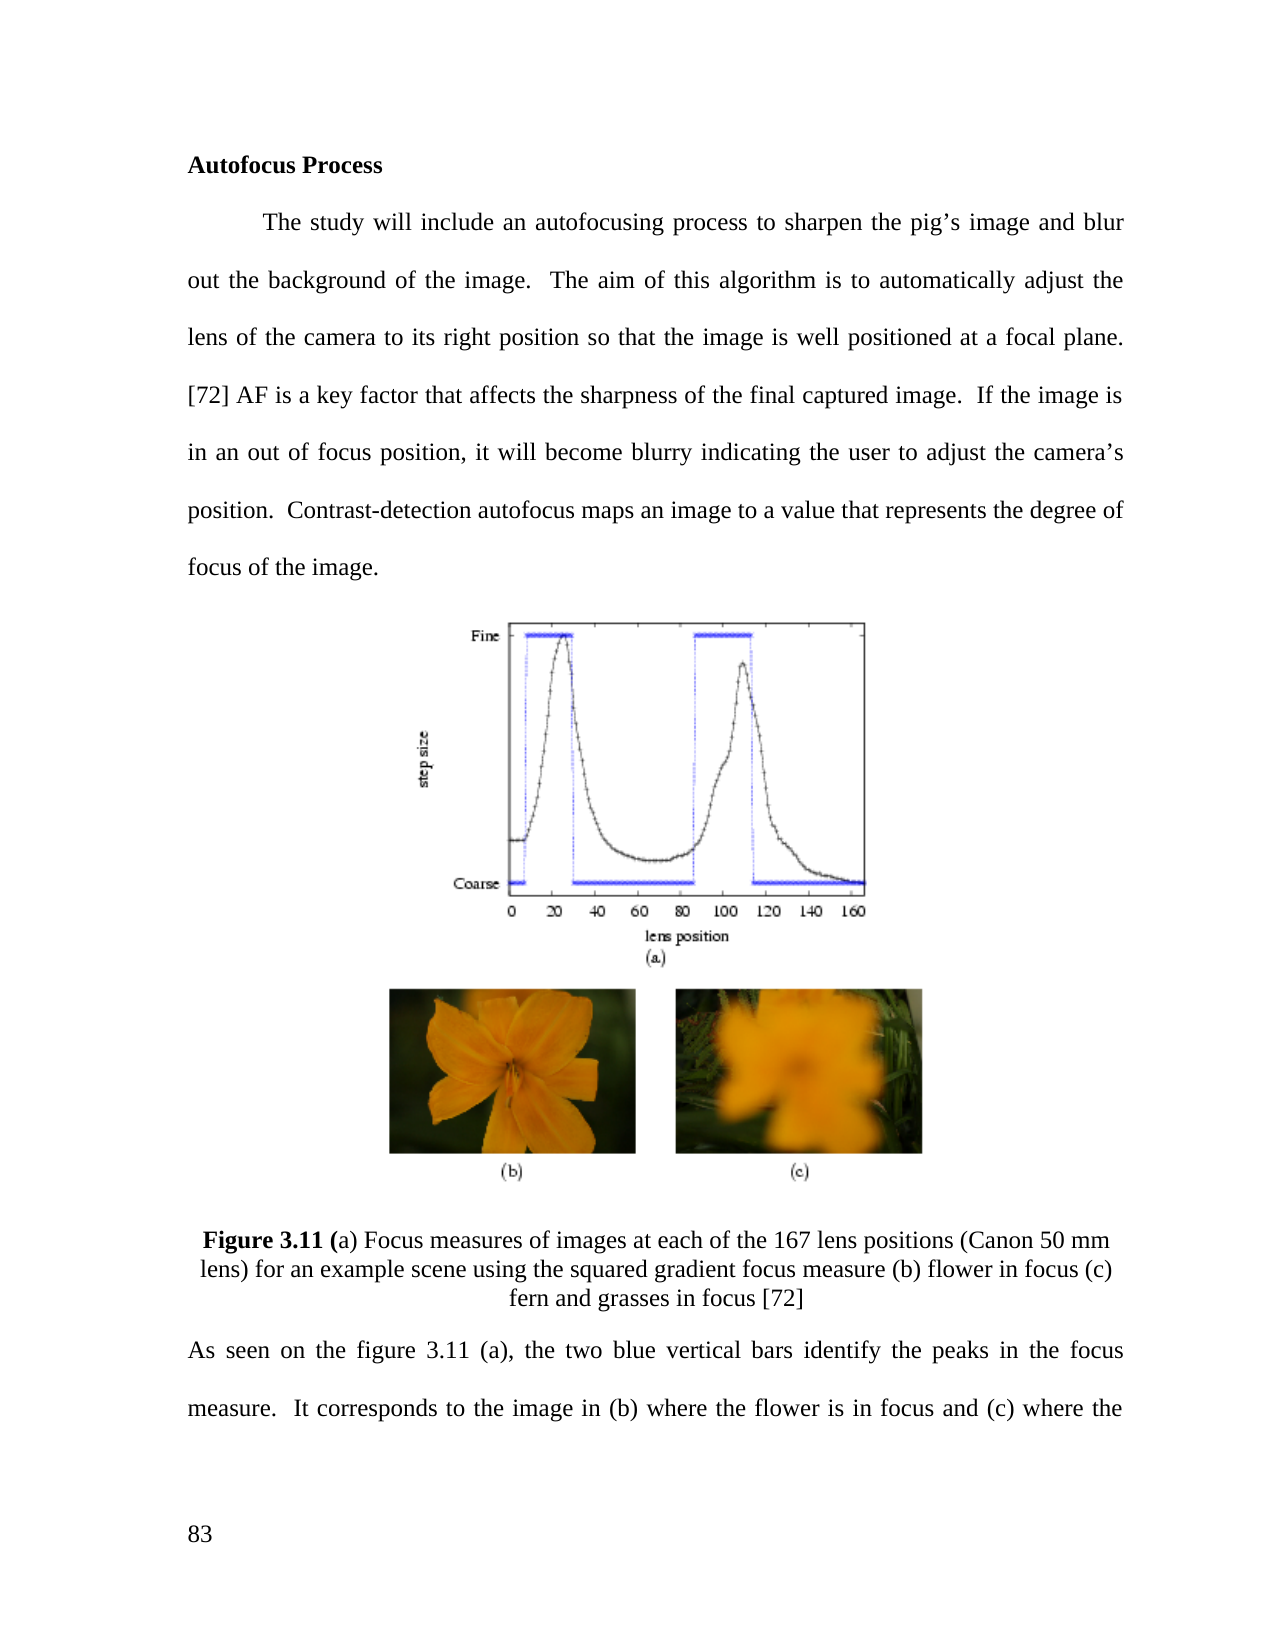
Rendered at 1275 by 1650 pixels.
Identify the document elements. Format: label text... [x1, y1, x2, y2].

text Autofocus Process [187, 150, 1125, 179]
picture [348, 610, 964, 1197]
text The study will include an autofocusing process to sharpen the pig’s image and blur out the background of the image. The aim of this algorithm is to automatically adjust the lens of the camera to its right position so that the image is well positioned at a focal plane. [72] AF is a key factor that affects the sharpness of the final captured image. If the image is in an out of focus position, it will become blurry indicating the user to adjust the camera’s position. Contrast-detection autofocus maps an image to a value that represents the degree of focus of the image. [187, 207, 1125, 581]
text Figure 3.11 (a) Focus measures of images at each of the 167 lens positions (Canon 50 mm lens) for an example scene using the squared gradient focus measure (b) flower in focus (c) fern and grasses in focus [72] [187, 1225, 1125, 1312]
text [187, 1336, 1125, 1422]
